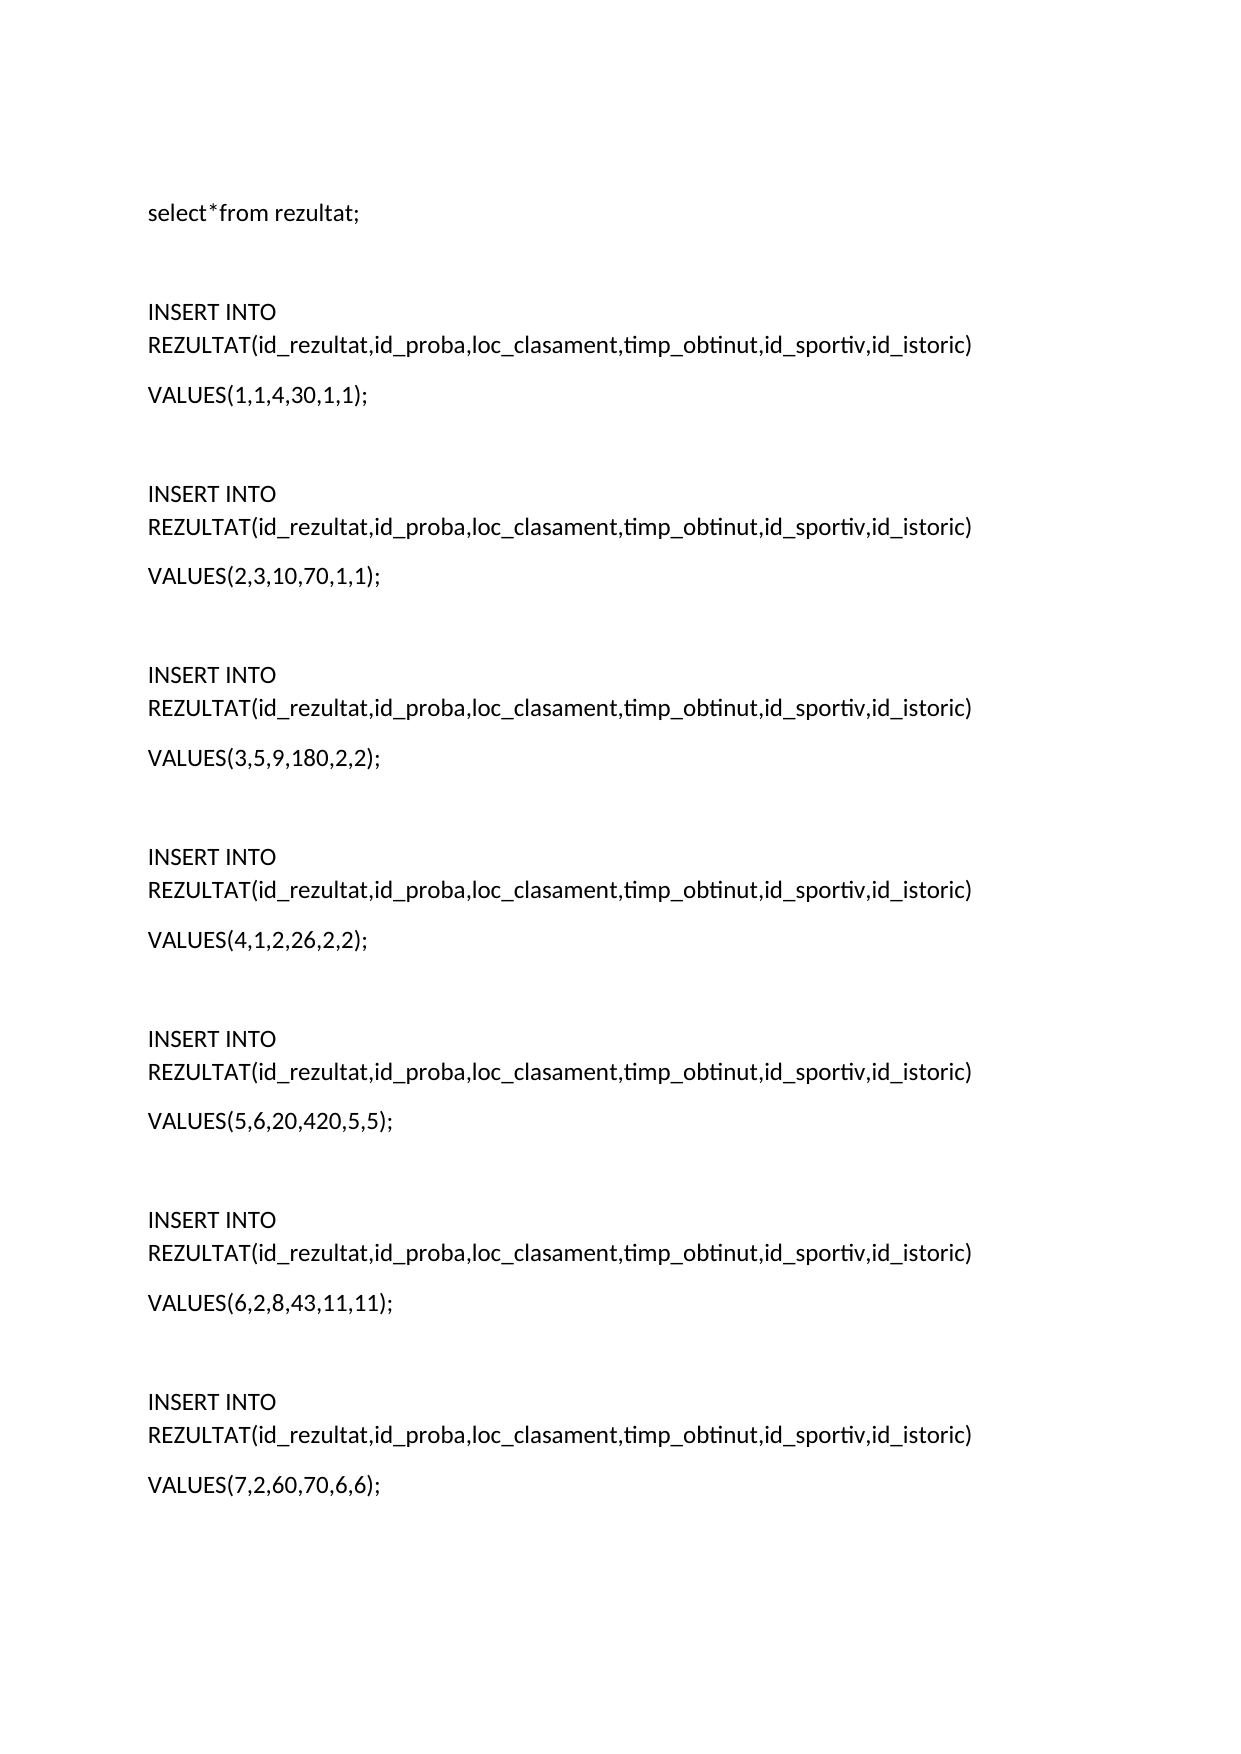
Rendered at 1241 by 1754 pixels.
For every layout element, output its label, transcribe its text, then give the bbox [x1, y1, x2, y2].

text VALUES(4,1,2,26,2,2); [148, 924, 1093, 954]
text INSERT INTO REZULTAT(id_rezultat,id_proba,loc_clasament,timp_obtinut,id_sportiv,id_istoric) [148, 478, 1093, 541]
text INSERT INTO REZULTAT(id_rezultat,id_proba,loc_clasament,timp_obtinut,id_sportiv,id_istoric) [148, 1023, 1093, 1086]
text select*from rezultat; [148, 197, 1093, 228]
text VALUES(3,5,9,180,2,2); [148, 742, 1093, 773]
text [148, 1205, 1093, 1268]
text VALUES(5,6,20,420,5,5); [148, 1106, 1093, 1136]
text VALUES(1,1,4,30,1,1); [148, 379, 1093, 409]
text INSERT INTO REZULTAT(id_rezultat,id_proba,loc_clasament,timp_obtinut,id_sportiv,id_istoric) [148, 296, 1093, 360]
text VALUES(2,3,10,70,1,1); [148, 561, 1093, 591]
text VALUES(6,2,8,43,11,11); [148, 1287, 1093, 1318]
text INSERT INTO REZULTAT(id_rezultat,id_proba,loc_clasament,timp_obtinut,id_sportiv,id_istoric) [148, 660, 1093, 723]
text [148, 1386, 1093, 1450]
text VALUES(7,2,60,70,6,6); [148, 1469, 1093, 1499]
text INSERT INTO REZULTAT(id_rezultat,id_proba,loc_clasament,timp_obtinut,id_sportiv,id_istoric) [148, 841, 1093, 905]
